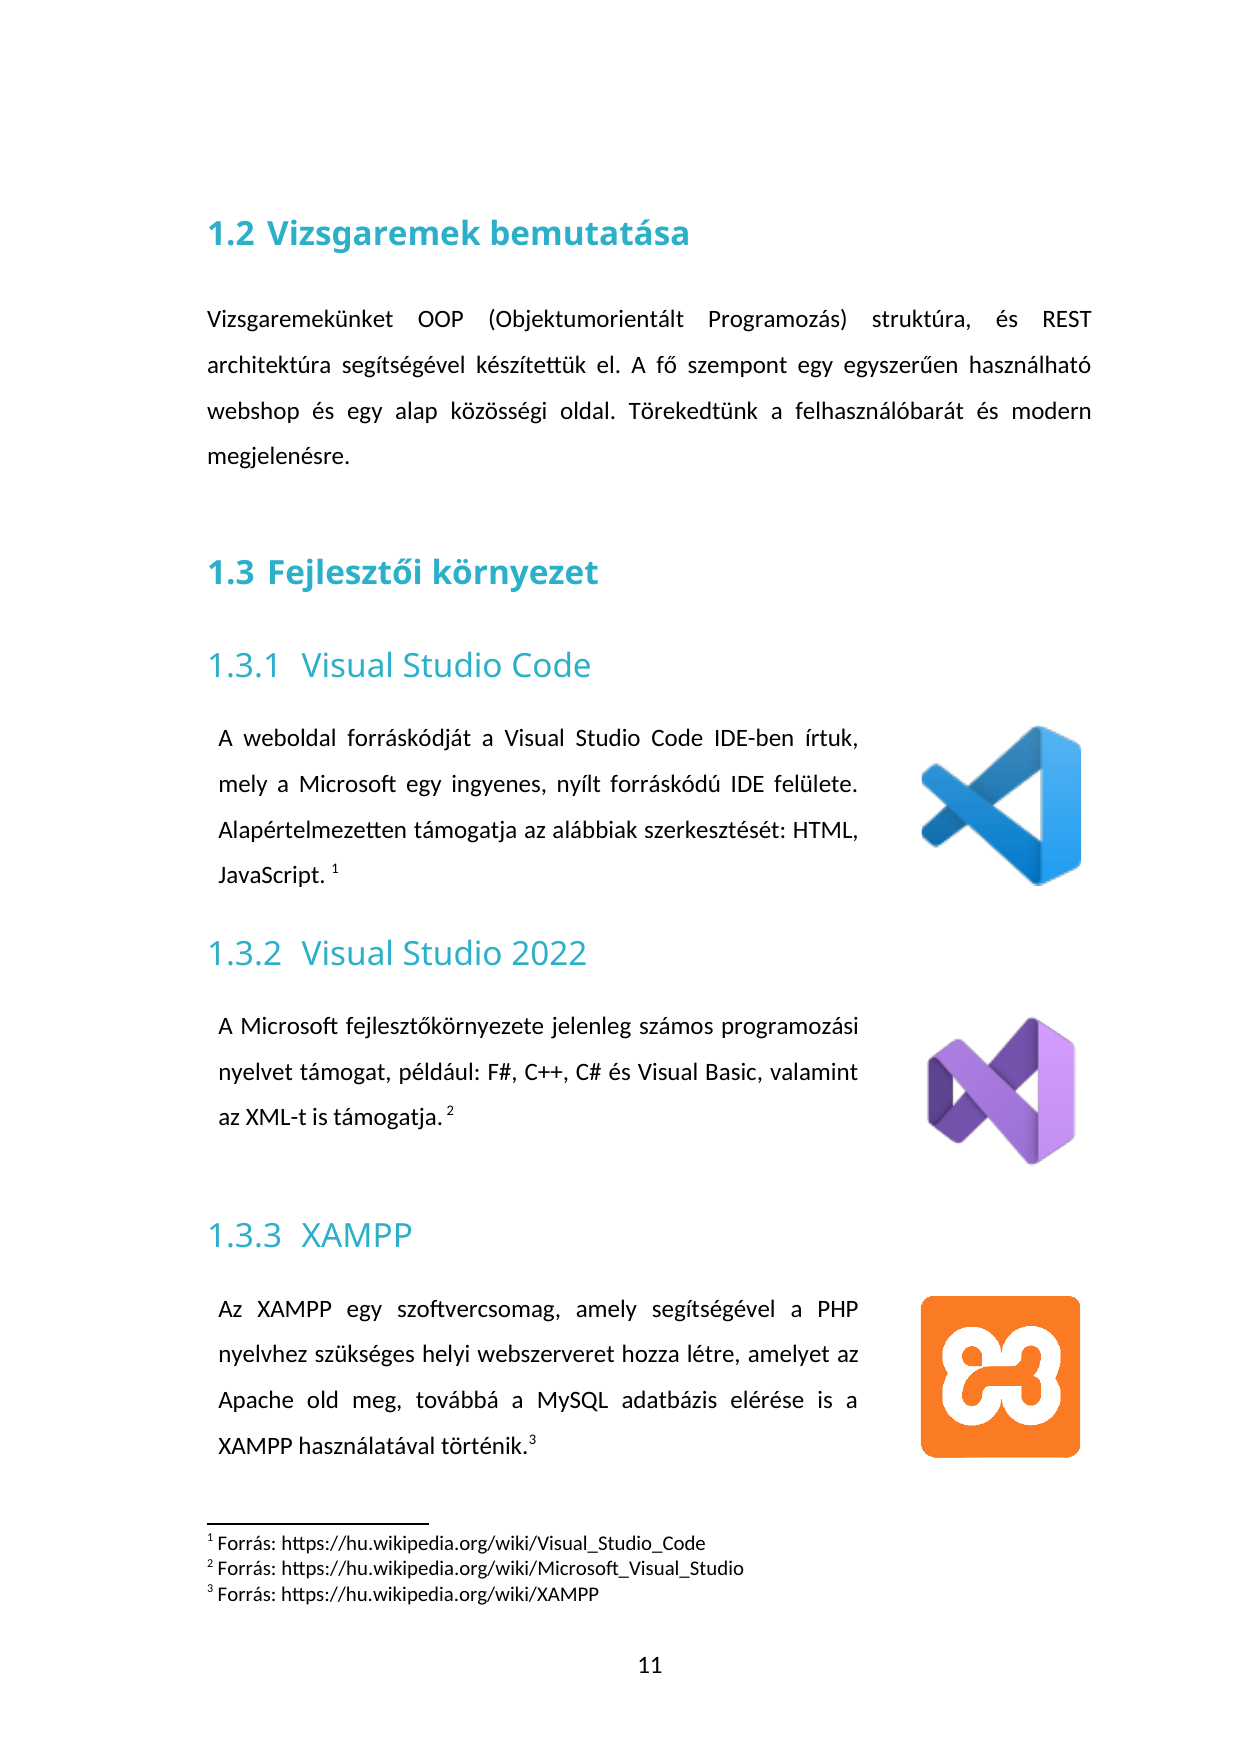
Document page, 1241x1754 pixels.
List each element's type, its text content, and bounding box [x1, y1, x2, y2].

table_header Az XAMPP egy szoftvercsomag, amely segítségével a PHP nyelvhez szükséges helyi webszerveret hozza létre, amelyet az Apache old meg, továbbá a MySQL adatbázis elérése is a XAMPP használatával történik. [207, 1293, 871, 1475]
text Vizsgaremekünket OOP (Objektumorientált Programozás) struktúra, és REST architektúra segítségével készítettük el. A fő szempont egy egyszerűen használható webshop és egy alap közösségi oldal. Törekedtünk a felhasználóbarát és modern megjelenésre. [207, 303, 1092, 471]
subtitle XAMPP [207, 1212, 1092, 1258]
subtitle Visual Studio Code [207, 642, 1092, 687]
table_header [871, 1010, 1092, 1187]
subtitle Vizsgaremek bemutatása [207, 210, 1092, 256]
table_header A Microsoft fejlesztőkörnyezete jelenleg számos programozási nyelvet támogat, például: F#, C++, C# és Visual Basic, valamint az XML-t is támogatja. [207, 1010, 871, 1187]
subtitle Visual Studio 2022 [207, 929, 1092, 975]
picture [921, 1011, 1082, 1172]
table_header [871, 723, 1092, 904]
table_header A weboldal forráskódját a Visual Studio Code IDE-ben írtuk, mely a Microsoft egy ingyenes, nyílt forráskódú IDE felülete. Alapértelmezetten támogatja az alábbiak szerkesztését: HTML, JavaScript. [207, 723, 871, 904]
picture [920, 1296, 1081, 1458]
table_header [871, 1293, 1091, 1475]
picture [921, 726, 1082, 886]
subtitle Fejlesztői környezet [207, 549, 1092, 594]
